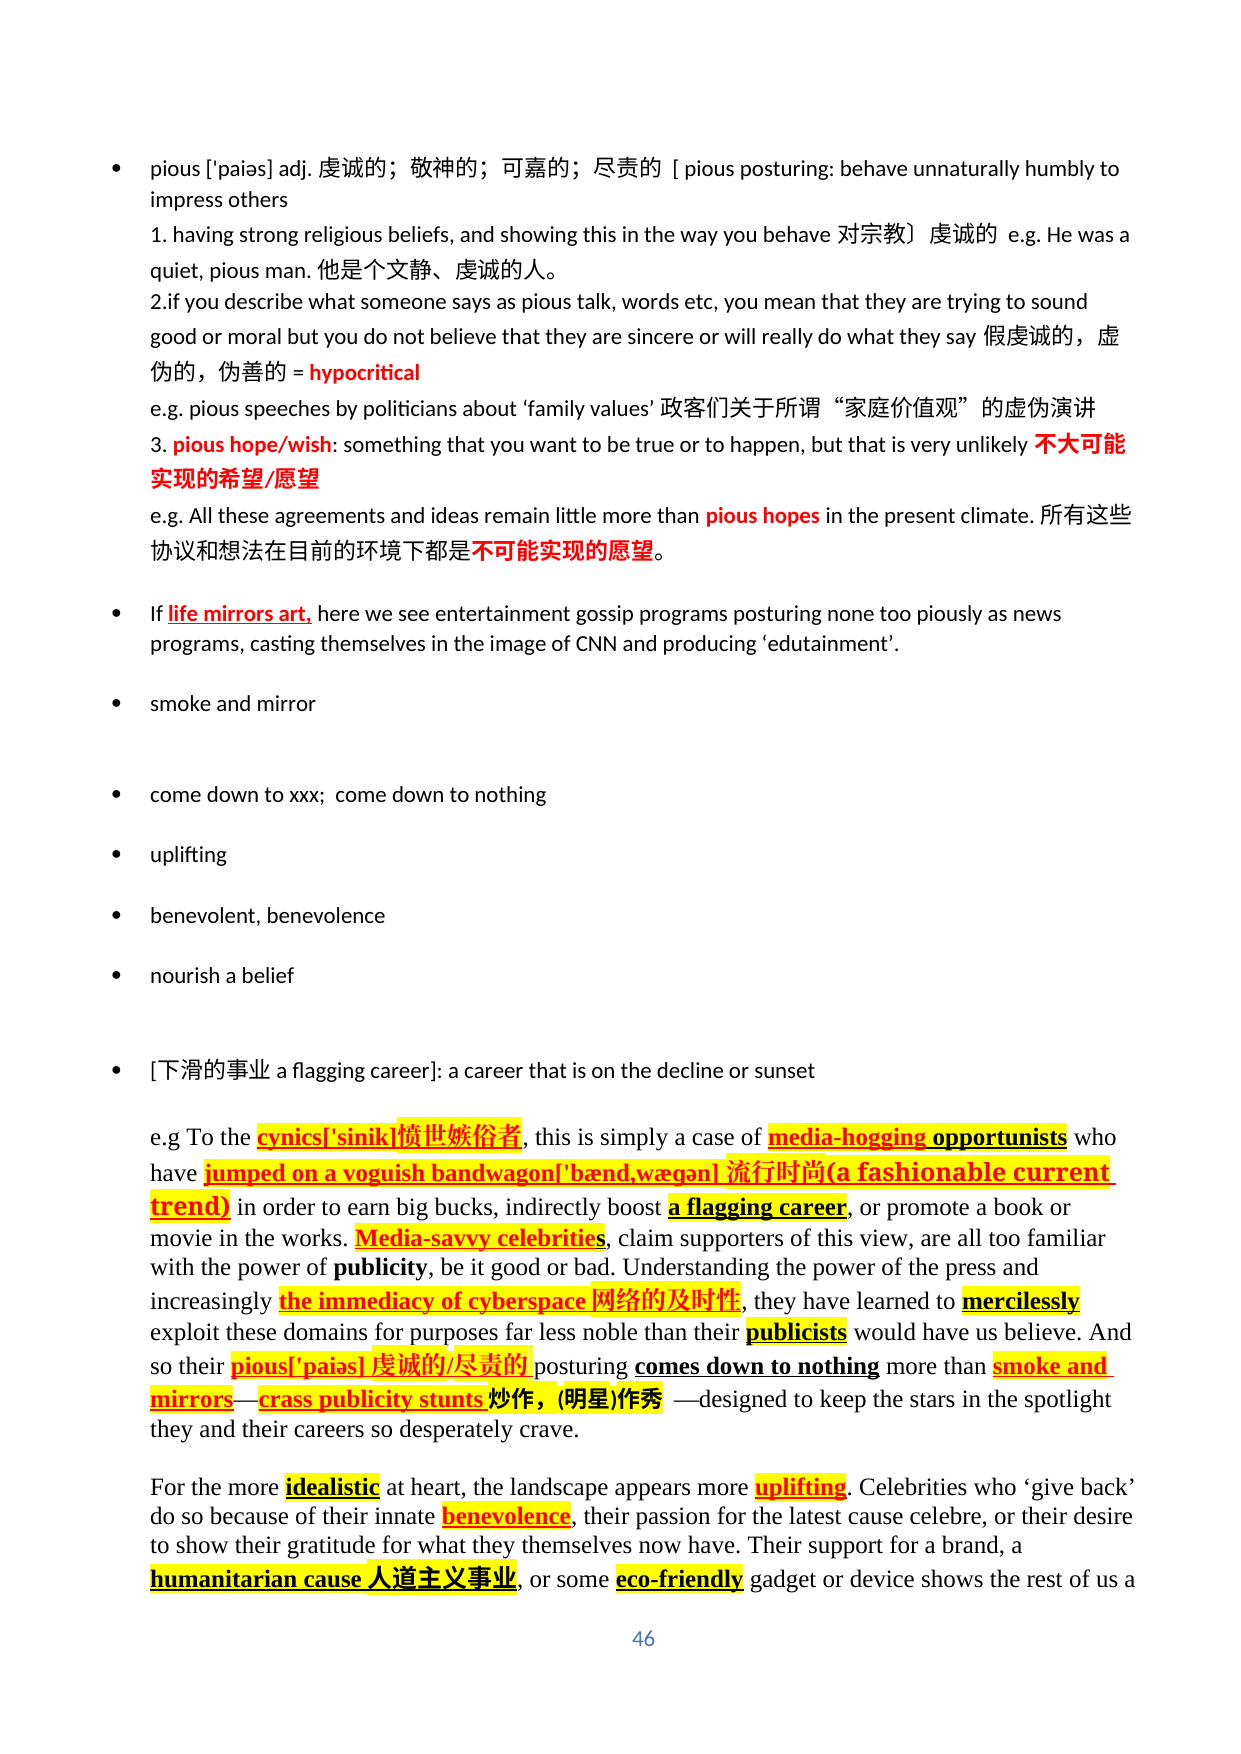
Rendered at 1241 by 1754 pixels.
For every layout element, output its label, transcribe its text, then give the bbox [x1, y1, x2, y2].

list come down to xxx; come down to nothing [112, 780, 1137, 808]
list e.g. pious speeches by politicians about ‘family values’ 政客们关于所谓“家庭价值观”的虚伪演讲 [150, 389, 1137, 423]
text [150, 1472, 1137, 1595]
list nourish a belief [112, 961, 1137, 989]
list uplifting [112, 841, 1137, 869]
list pious ['paiəs] adj. 虔诚的；敬神的；可嘉的；尽责的 [ pious posturing: behave unnaturally humbly to impress others [112, 150, 1137, 213]
list e.g. All these agreements and ideas remain little more than pious hopes in the present climate. 所有这些协议和想法在目前的环境下都是不可能实现的愿望。 [150, 497, 1137, 566]
list 3. pious hope/wish: something that you want to be true or to happen, but that is very unlikely 不大可能实现的希望/愿望 [150, 425, 1137, 494]
list benevolent, benevolence [112, 901, 1137, 929]
list 2.if you describe what someone says as pious talk, words etc, you mean that they are trying to sound good or moral but you do not believe that they are sincere or will really do what they say 假虔诚的，虚伪的，伪善的 = hypocritical [150, 287, 1137, 387]
list [下滑的事业a flagging career]: a career that is on the decline or sunset [112, 1052, 1137, 1085]
text e.g To the cynics['sinik]愤世嫉俗者, this is simply a case of media-hogging opportunists who have jumped on a voguish bandwagon['bænd,wæɡən] 流行时尚(a fashionable current trend) in order to earn big bucks, indirectly boost a flagging career, or promote a book or movie in the works. Media-savvy celebrities, claim supporters of this view, are all too familiar with the power of publicity, be it good or bad. Understanding the power of the press and increasingly the immediacy of cyberspace网络的及时性, they have learned to mercilessly exploit these domains for purposes far less noble than their publicists would have us believe. And so their pious['paiəs] 虔诚的/尽责的posturing comes down to nothing more than smoke and mirrors—crass publicity stunts炒作，(明星)作秀 —designed to keep the stars in the spotlight they and their careers so desperately crave. [150, 1117, 1137, 1443]
list If life mirrors art, here we see entertainment gossip programs posturing none too piously as news programs, casting themselves in the image of CNN and producing ‘edutainment’. [112, 599, 1137, 657]
list 1. having strong religious beliefs, and showing this in the way you behave 对宗教〕虔诚的 e.g. He was a quiet, pious man. 他是个文静、虔诚的人。 [150, 216, 1137, 285]
list smoke and mirror [112, 689, 1137, 718]
